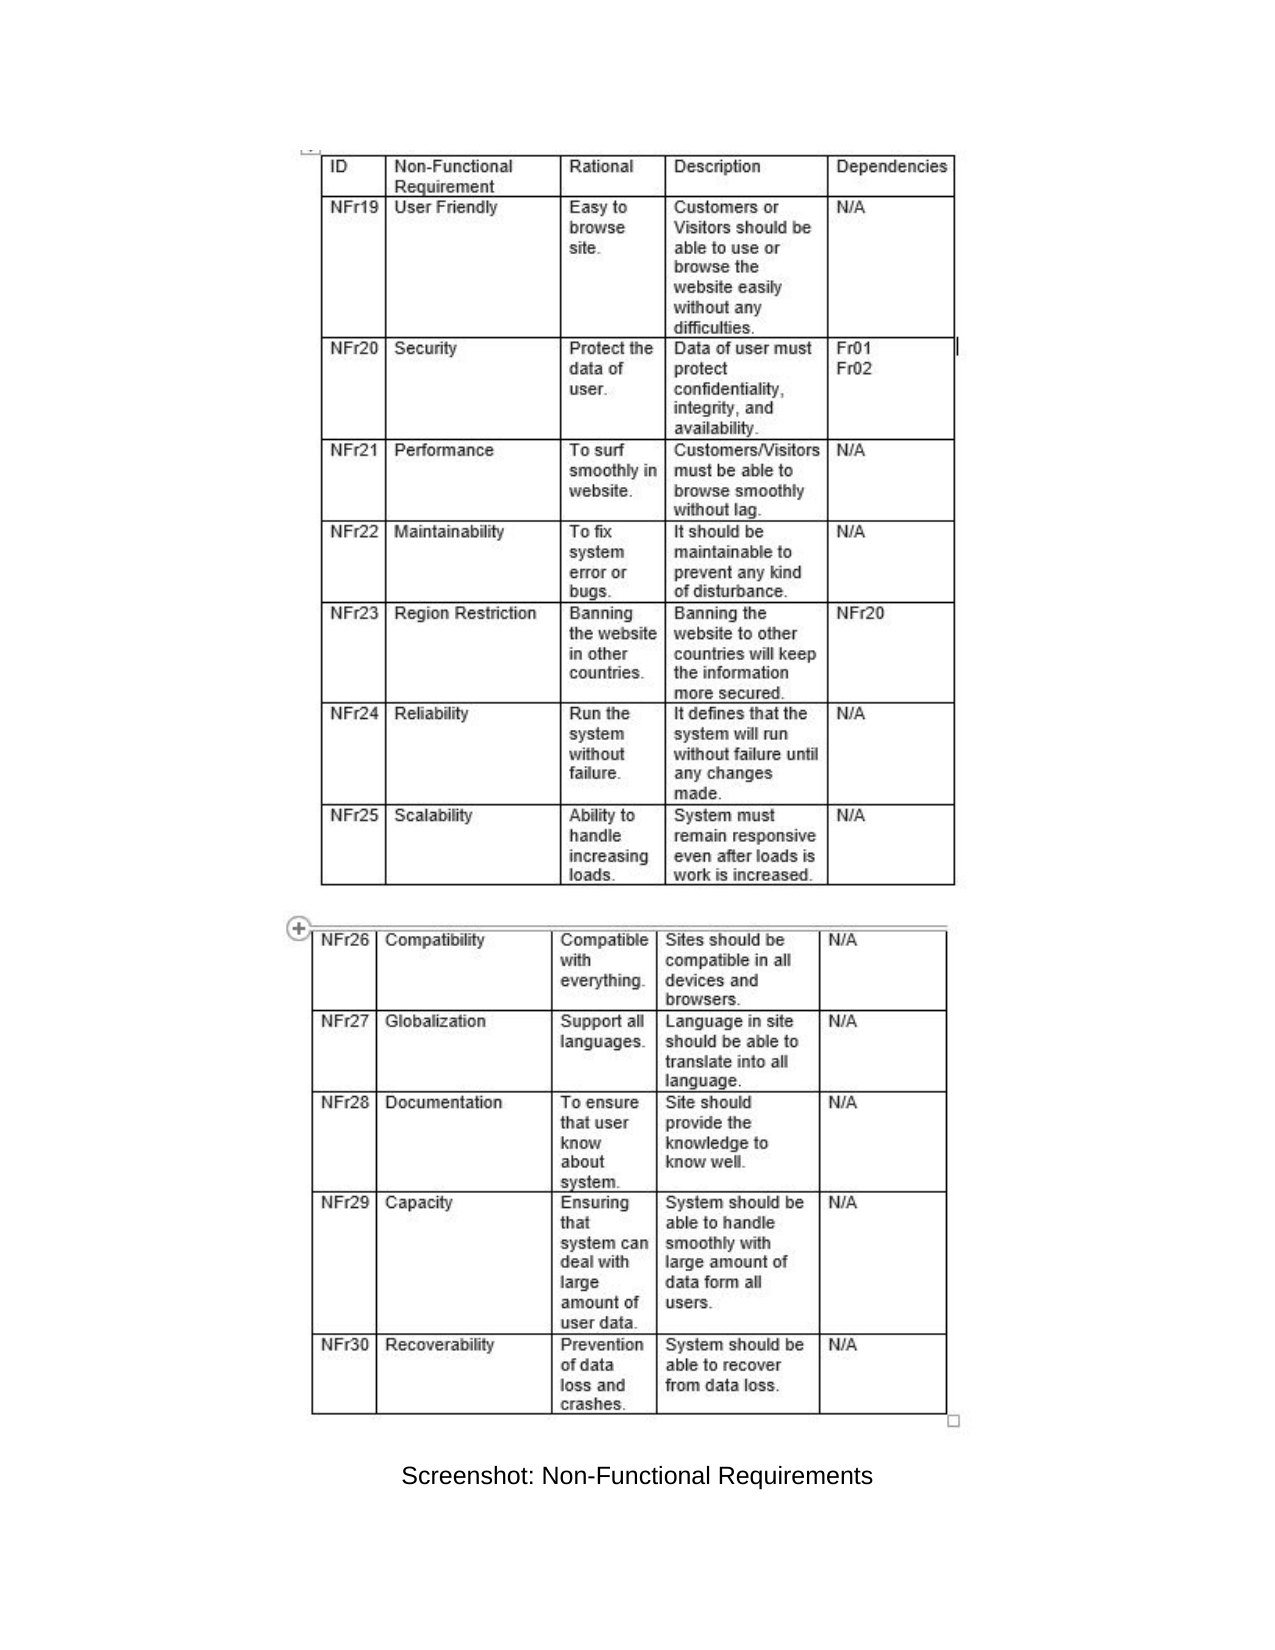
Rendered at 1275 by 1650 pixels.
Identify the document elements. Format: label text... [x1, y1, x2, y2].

picture [282, 910, 993, 1443]
picture [279, 150, 996, 892]
text Screenshot: Non-Functional Requirements [150, 1461, 1125, 1490]
